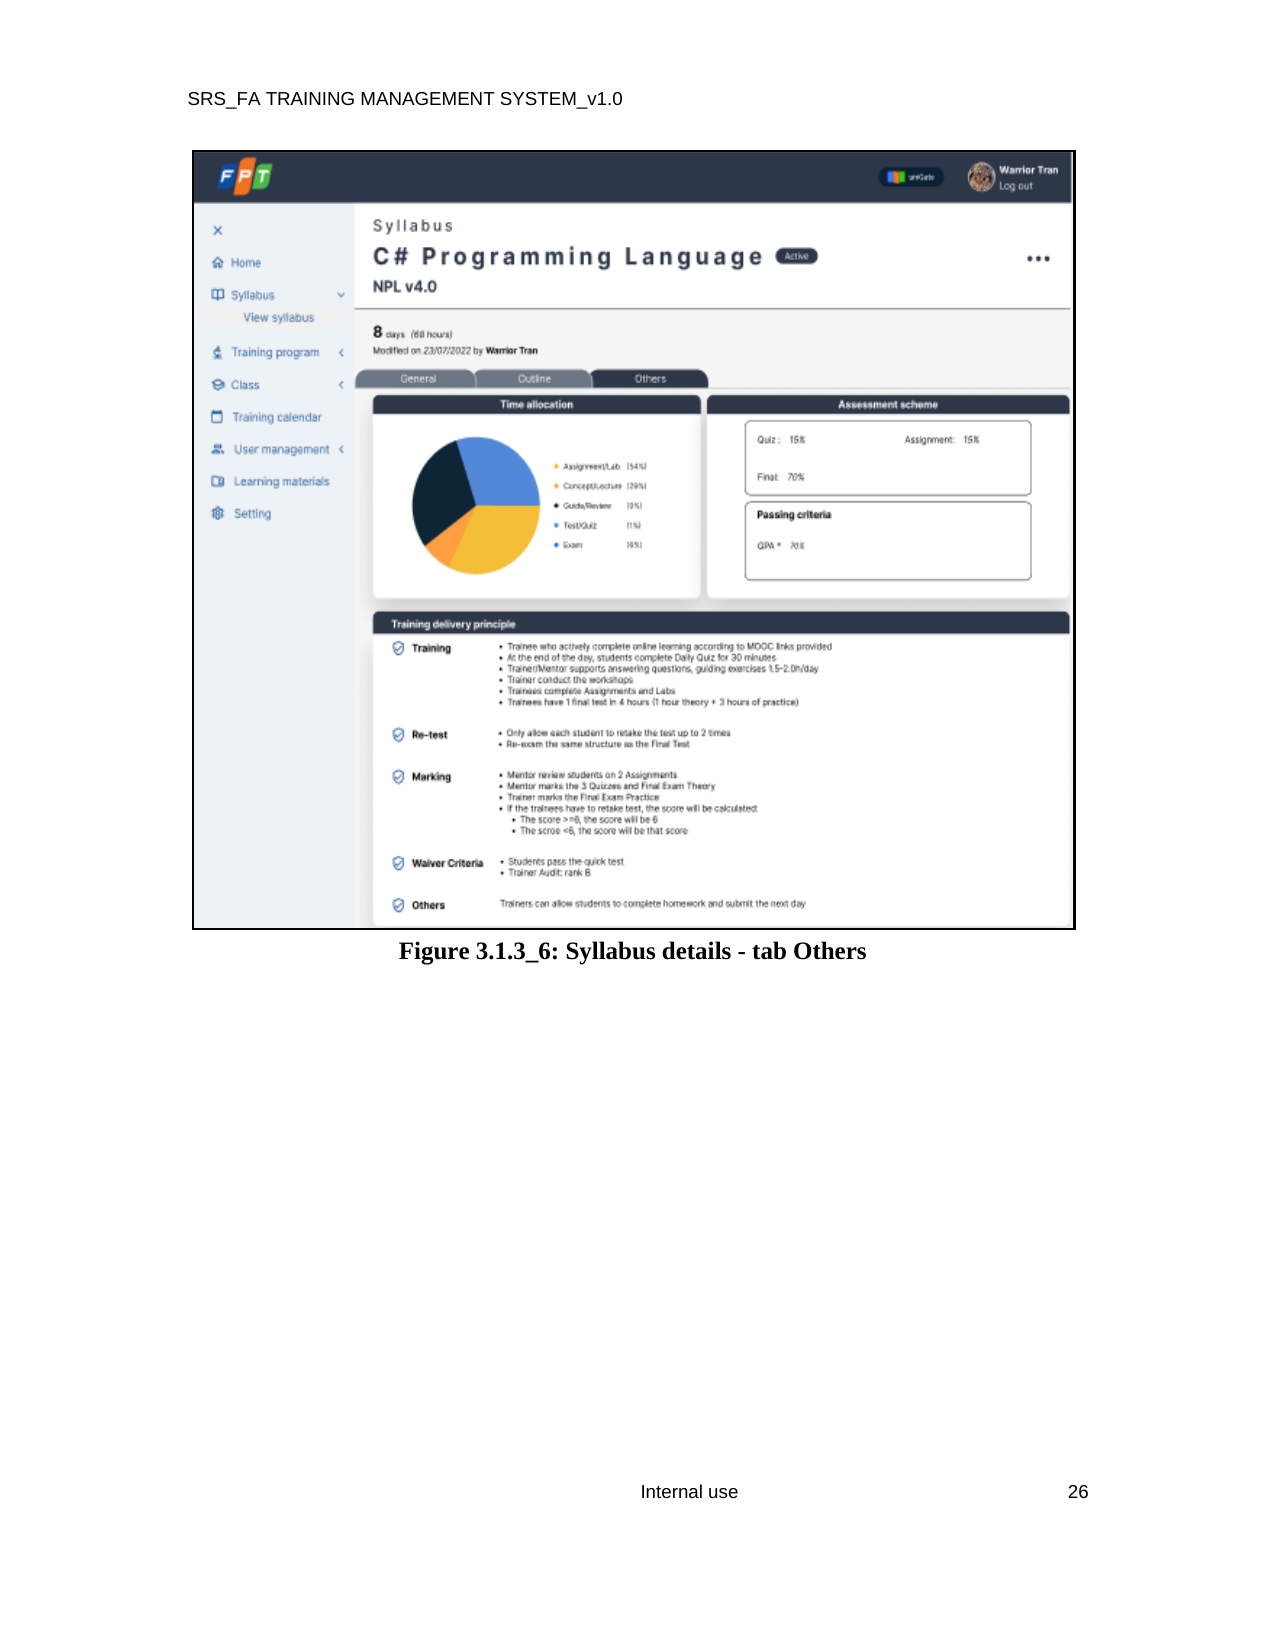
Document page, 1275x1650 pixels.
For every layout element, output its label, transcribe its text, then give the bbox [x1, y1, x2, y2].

picture [194, 152, 1073, 928]
subtitle Figure 3.1.3_6: Syllabus details - tab Others [187, 936, 1078, 965]
